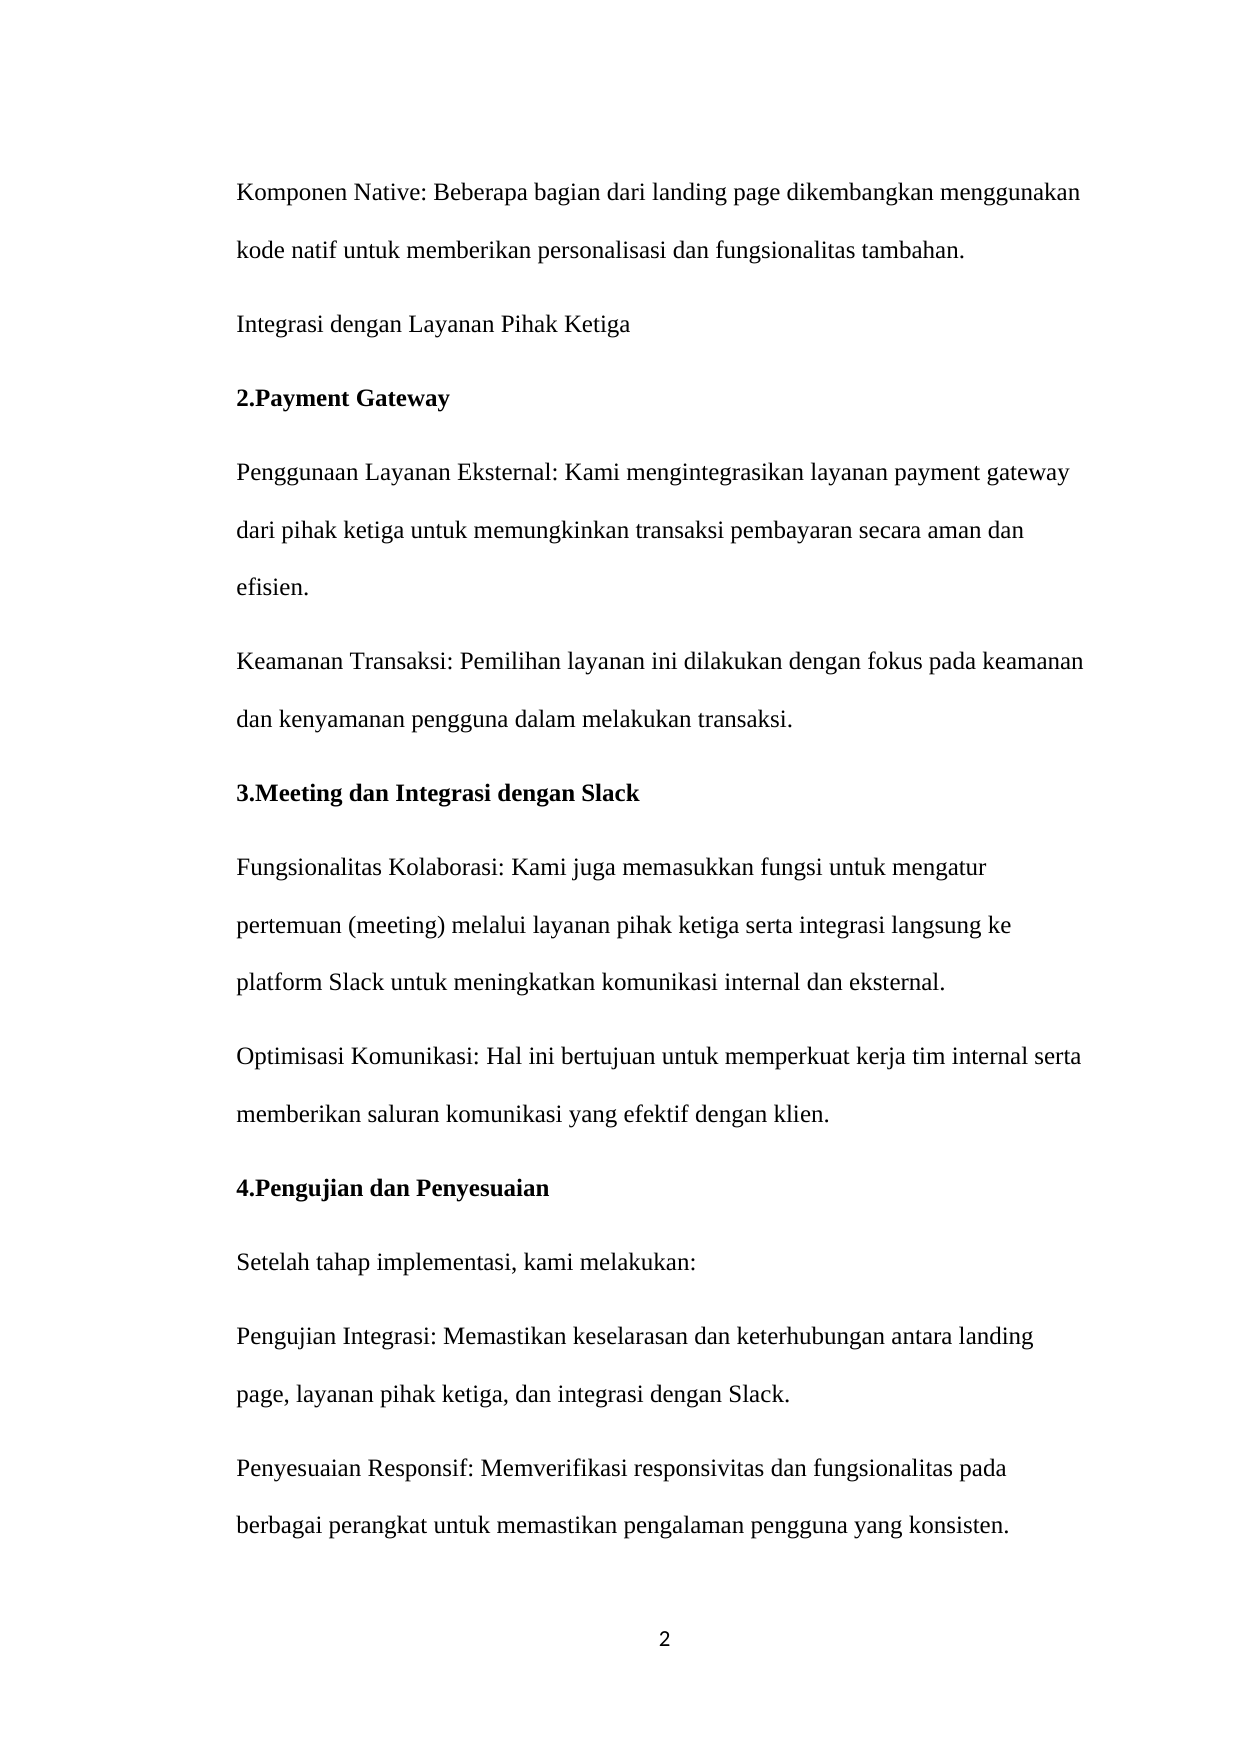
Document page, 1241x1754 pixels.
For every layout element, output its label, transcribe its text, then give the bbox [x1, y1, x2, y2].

text Optimisasi Komunikasi: Hal ini bertujuan untuk memperkuat kerja tim internal serta memberikan saluran komunikasi yang efektif dengan klien. [236, 1041, 1092, 1128]
text Penggunaan Layanan Eksternal: Kami mengintegrasikan layanan payment gateway dari pihak ketiga untuk memungkinkan transaksi pembayaran secara aman dan efisien. [236, 457, 1092, 601]
text Komponen Native: Beberapa bagian dari landing page dikembangkan menggunakan kode natif untuk memberikan personalisasi dan fungsionalitas tambahan. [236, 177, 1092, 263]
text 3.Meeting dan Integrasi dengan Slack [236, 778, 1092, 807]
text Pengujian Integrasi: Memastikan keselarasan dan keterhubungan antara landing page, layanan pihak ketiga, dan integrasi dengan Slack. [236, 1321, 1092, 1408]
text 2.Payment Gateway [236, 383, 1092, 412]
text Fungsionalitas Kolaborasi: Kami juga memasukkan fungsi untuk mengatur pertemuan (meeting) melalui layanan pihak ketiga serta integrasi langsung ke platform Slack untuk meningkatkan komunikasi internal dan eksternal. [236, 852, 1092, 996]
text 4.Pengujian dan Penyesuaian [236, 1173, 1092, 1202]
text Penyesuaian Responsif: Memverifikasi responsivitas dan fungsionalitas pada berbagai perangkat untuk memastikan pengalaman pengguna yang konsisten. [236, 1453, 1092, 1539]
text Keamanan Transaksi: Pemilihan layanan ini dilakukan dengan fokus pada keamanan dan kenyamanan pengguna dalam melakukan transaksi. [236, 646, 1092, 733]
text Setelah tahap implementasi, kami melakukan: [236, 1247, 1092, 1276]
text Integrasi dengan Layanan Pihak Ketiga [236, 309, 1092, 338]
